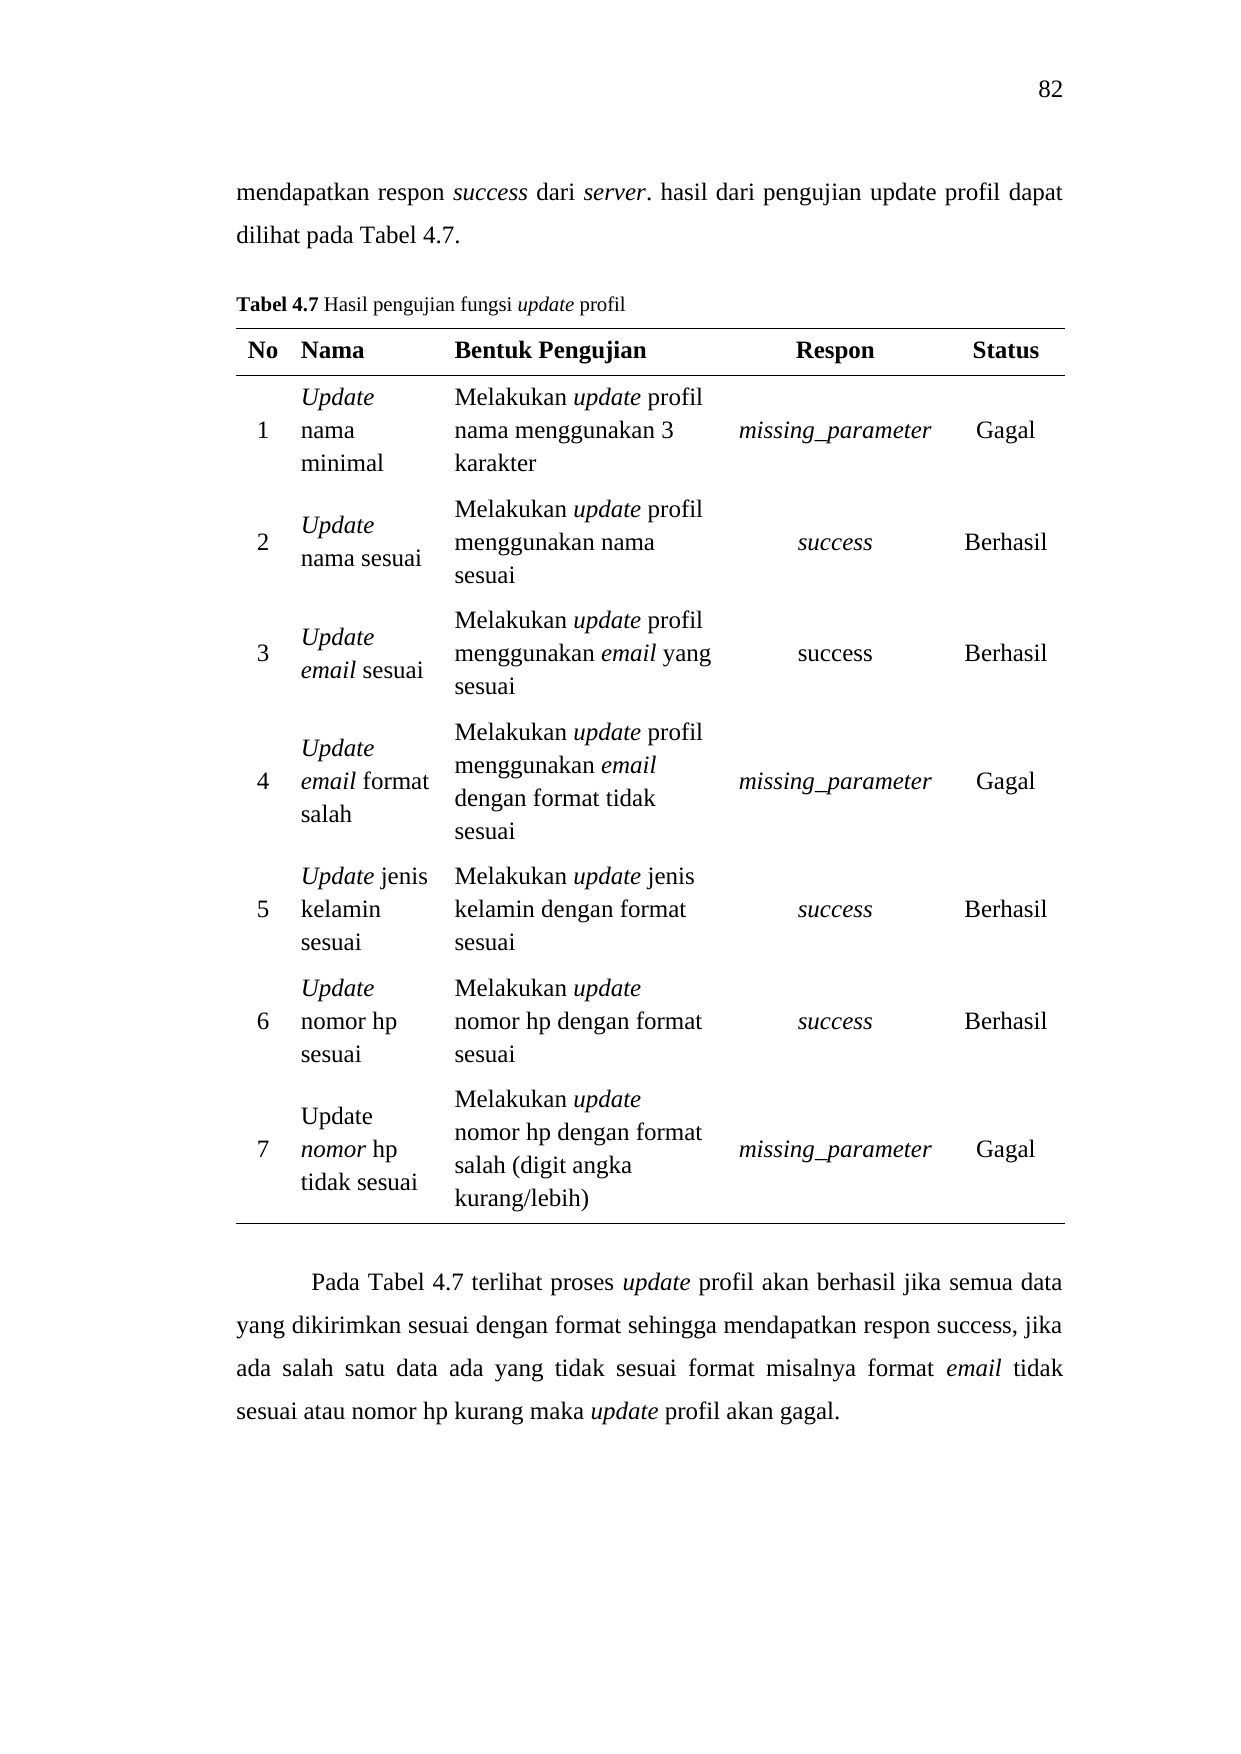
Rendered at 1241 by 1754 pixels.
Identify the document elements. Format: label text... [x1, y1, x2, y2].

table_cell Berhasil [947, 488, 1065, 599]
table_cell Berhasil [947, 855, 1065, 967]
table_cell success [724, 855, 947, 967]
table_cell Melakukan update nomor hp dengan format sesuai [443, 967, 723, 1078]
table_cell Melakukan update profil nama menggunakan 3 karakter [443, 376, 723, 487]
text Tabel 4.7 Hasil pengujian fungsi update profil [236, 292, 1063, 316]
table_cell Update jenis kelamin sesuai [289, 855, 443, 967]
table_cell Gagal [947, 711, 1065, 855]
table_cell Update nama sesuai [289, 488, 443, 599]
table_cell Update email sesuai [289, 599, 443, 711]
table_cell missing_parameter [724, 376, 947, 487]
table_header Bentuk Pengujian [443, 329, 723, 375]
table_cell Update nomor hp sesuai [289, 967, 443, 1078]
table_cell success [724, 967, 947, 1078]
table_cell 2 [236, 488, 289, 599]
table_cell Gagal [947, 376, 1065, 487]
table_cell Melakukan update profil menggunakan nama sesuai [443, 488, 723, 599]
table_cell Update email format salah [289, 711, 443, 855]
table_cell Update nomor hp tidak sesuai [289, 1078, 443, 1223]
table_cell Melakukan update profil menggunakan email yang sesuai [443, 599, 723, 711]
table_header Nama [289, 329, 443, 375]
table_cell 4 [236, 711, 289, 855]
table_cell Berhasil [947, 967, 1065, 1078]
table_cell Melakukan update jenis kelamin dengan format sesuai [443, 855, 723, 967]
table_header No [236, 329, 289, 375]
text Pada Tabel 4.7 terlihat proses update profil akan berhasil jika semua data yang dikirimkan sesuai dengan format sehingga mendapatkan respon success, jika ada salah satu data ada yang tidak sesuai format misalnya format email tidak sesuai atau nomor hp kurang maka update profil akan gagal. [236, 1267, 1063, 1425]
table_cell 3 [236, 599, 289, 711]
table_cell Berhasil [947, 599, 1065, 711]
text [236, 177, 1063, 249]
table_cell 1 [236, 376, 289, 487]
table_cell 5 [236, 855, 289, 967]
table_cell success [724, 599, 947, 711]
table_cell Melakukan update nomor hp dengan format salah (digit angka kurang/lebih) [443, 1078, 723, 1223]
table_header Respon [724, 329, 947, 375]
table_cell success [724, 488, 947, 599]
table_cell Gagal [947, 1078, 1065, 1223]
table_cell missing_parameter [724, 711, 947, 855]
table_cell missing_parameter [724, 1078, 947, 1223]
table_cell Update nama minimal [289, 376, 443, 487]
table_cell 7 [236, 1078, 289, 1223]
table_cell Melakukan update profil menggunakan email dengan format tidak sesuai [443, 711, 723, 855]
table_cell 6 [236, 967, 289, 1078]
table_header Status [947, 329, 1065, 375]
